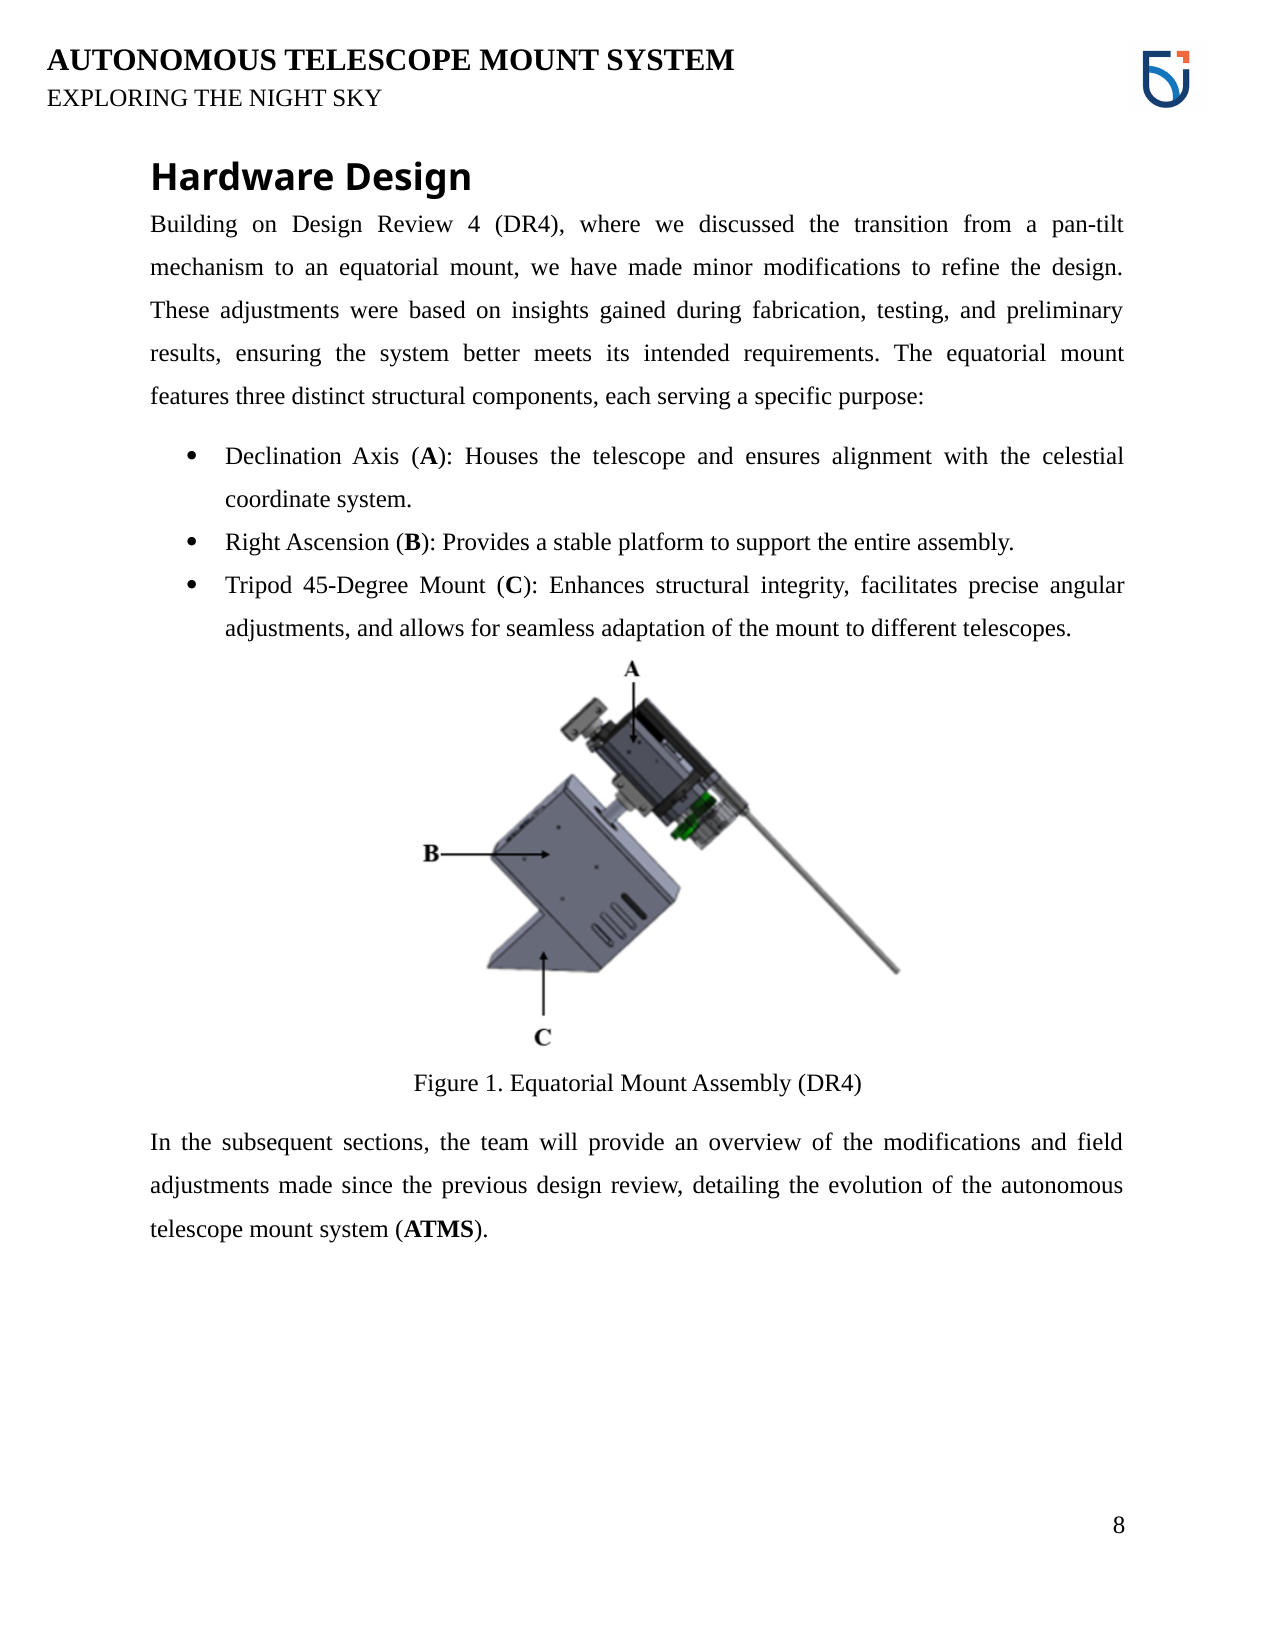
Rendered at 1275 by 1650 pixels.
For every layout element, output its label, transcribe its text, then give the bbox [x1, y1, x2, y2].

list Declination Axis (A): Houses the telescope and ensures alignment with the celestial coordinate system. [187, 441, 1125, 513]
text In the subsequent sections, the team will provide an overview of the modifications and field adjustments made since the previous design review, detailing the evolution of the autonomous telescope mount system (ATMS). [150, 1127, 1125, 1242]
text Figure 1. Equatorial Mount Assembly (DR4) [150, 1068, 1125, 1096]
picture [367, 656, 908, 1054]
picture [1125, 41, 1207, 117]
text Building on Design Review 4 (DR4), where we discussed the transition from a pan-tilt mechanism to an equatorial mount, we have made minor modifications to refine the design. These adjustments were based on insights gained during fabrication, testing, and preliminary results, ensuring the system better meets its intended requirements. The equatorial mount features three distinct structural components, each serving a specific purpose: [150, 209, 1125, 410]
list Right Ascension (B): Provides a stable platform to support the entire assembly. [187, 527, 1125, 556]
list Tripod 45-Degree Mount (C): Enhances structural integrity, facilitates precise angular adjustments, and allows for seamless adaptation of the mount to different telescopes. [187, 570, 1125, 642]
subtitle Hardware Design [150, 150, 1125, 201]
